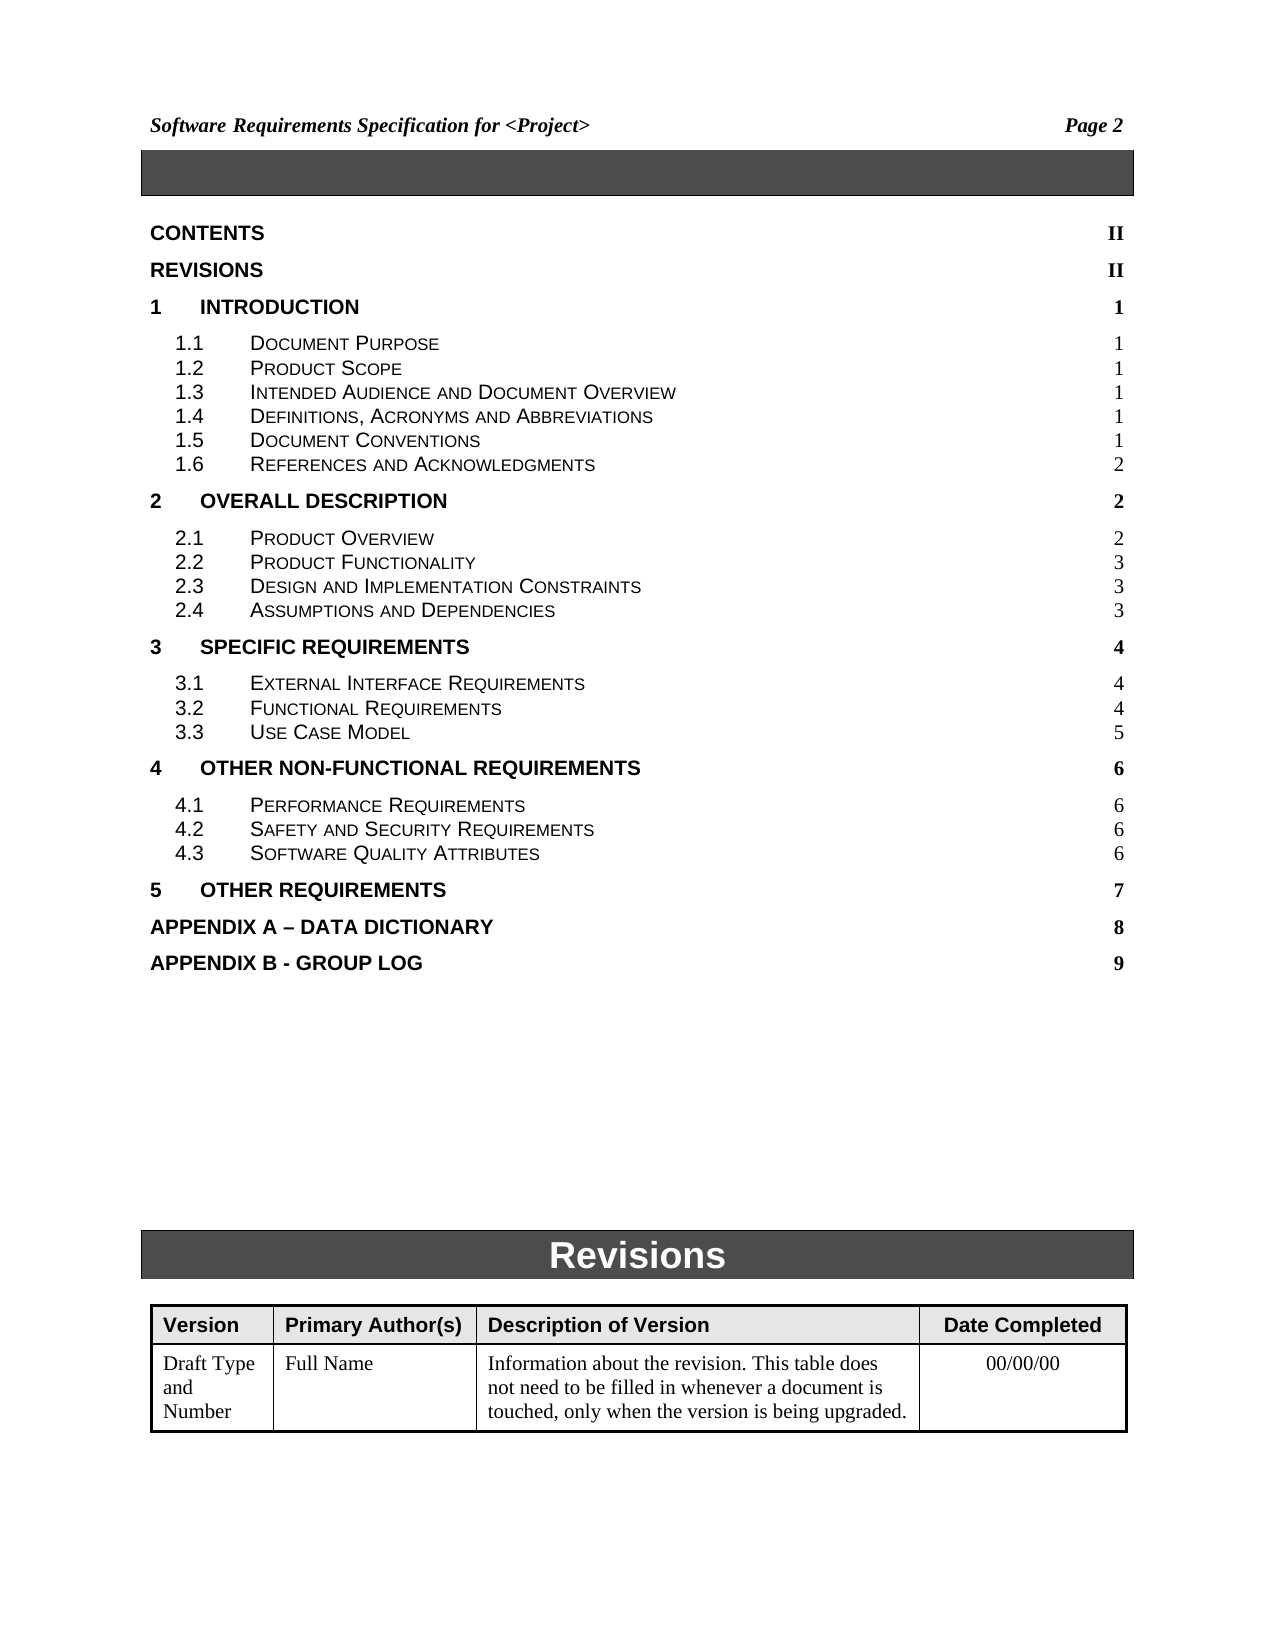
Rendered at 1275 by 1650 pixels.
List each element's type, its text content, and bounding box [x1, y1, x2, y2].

table_header Primary Author(s) [274, 1307, 476, 1343]
table_cell Full Name [274, 1345, 476, 1429]
table_cell Draft Type and Number [153, 1345, 273, 1429]
table_header Description of Version [477, 1307, 919, 1343]
text Revisions [142, 1231, 1133, 1279]
table_cell 00/00/00 [920, 1345, 1125, 1429]
table_cell Information about the revision. This table does not need to be filled in whenever a document is touched, only when the version is being upgraded. [477, 1345, 919, 1429]
table_header Date Completed [920, 1307, 1125, 1343]
table_header Version [153, 1307, 273, 1343]
